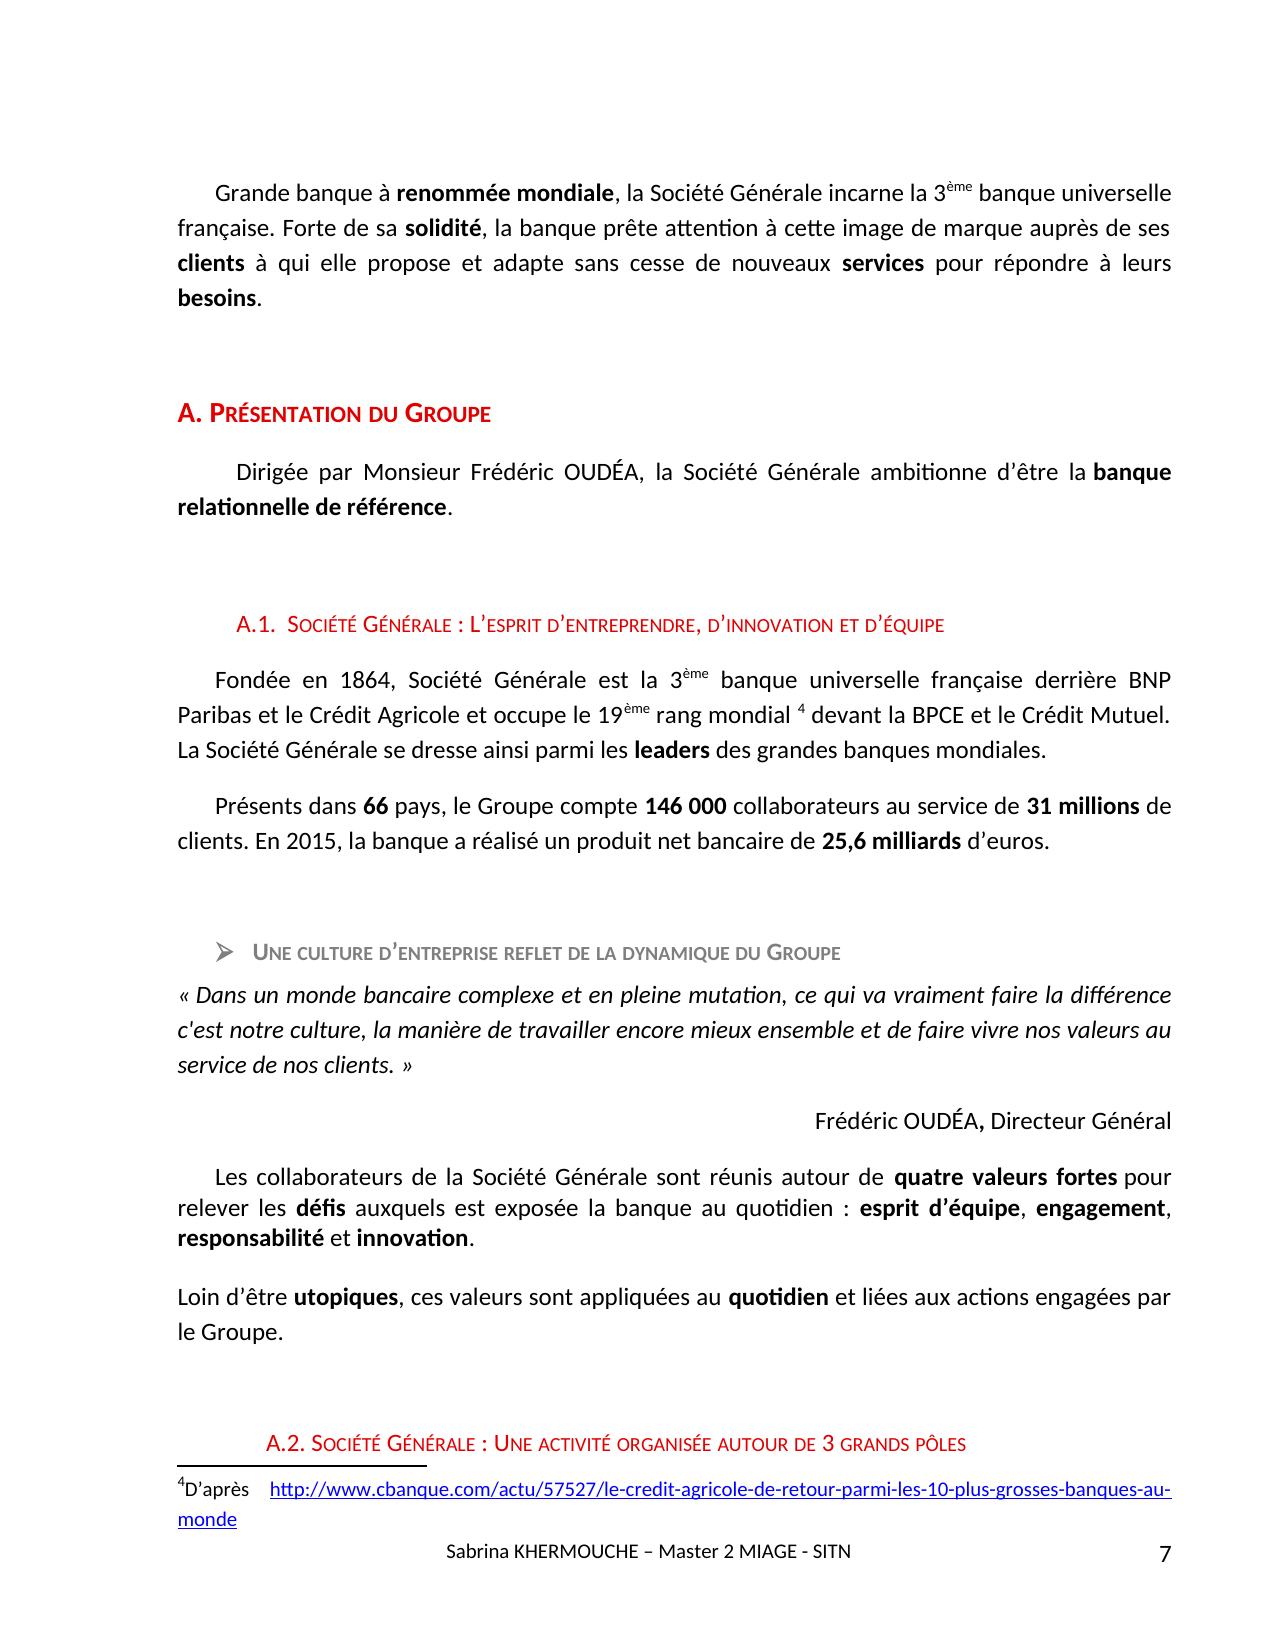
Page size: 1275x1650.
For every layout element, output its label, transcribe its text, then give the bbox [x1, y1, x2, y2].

text Fondée en 1864, Société Générale est la 3ème banque universelle française derrière BNP Paribas et le Crédit Agricole et occupe le 19ème rang mondial devant la BPCE et le Crédit Mutuel. La Société Générale se dresse ainsi parmi les leaders des grandes banques mondiales. [177, 664, 1172, 764]
list A.2. Société Générale : Une activité organisée autour de 3 grands pôles [266, 1428, 1172, 1458]
text Présents dans 66 pays, le Groupe compte 146 000 collaborateurs au service de 31 millions de clients. En 2015, la banque a réalisé un produit net bancaire de 25,6 milliards d’euros. [177, 790, 1172, 855]
text Les collaborateurs de la Société Générale sont réunis autour de quatre valeurs fortes pour relever les défis auxquels est exposée la banque au quotidien : esprit d’équipe, engagement, responsabilité et innovation. [177, 1161, 1172, 1253]
list Présentation du Groupe [177, 394, 1172, 429]
text Grande banque à renommée mondiale, la Société Générale incarne la 3ème banque universelle française. Forte de sa solidité, la banque prête attention à cette image de marque auprès de ses clients à qui elle propose et adapte sans cesse de nouveaux services pour répondre à leurs besoins. [177, 177, 1172, 313]
text Dirigée par Monsieur Frédéric OUDÉA, la Société Générale ambitionne d’être la banque relationnelle de référence. [177, 456, 1172, 521]
list A.1. Société Générale : L’esprit d’entreprendre, d’innovation et d’équipe [236, 608, 1172, 639]
text Loin d’être utopiques, ces valeurs sont appliquées au quotidien et liées aux actions engagées par le Groupe. [177, 1281, 1172, 1346]
text « Dans un monde bancaire complexe et en pleine mutation, ce qui va vraiment faire la différence c'est notre culture, la manière de travailler encore mieux ensemble et de faire vivre nos valeurs au service de nos clients. » [177, 979, 1172, 1080]
text Frédéric OUDÉA, Directeur Général [251, 1105, 1172, 1136]
list Une culture d’entreprise reflet de la dynamique du Groupe [215, 937, 1172, 967]
